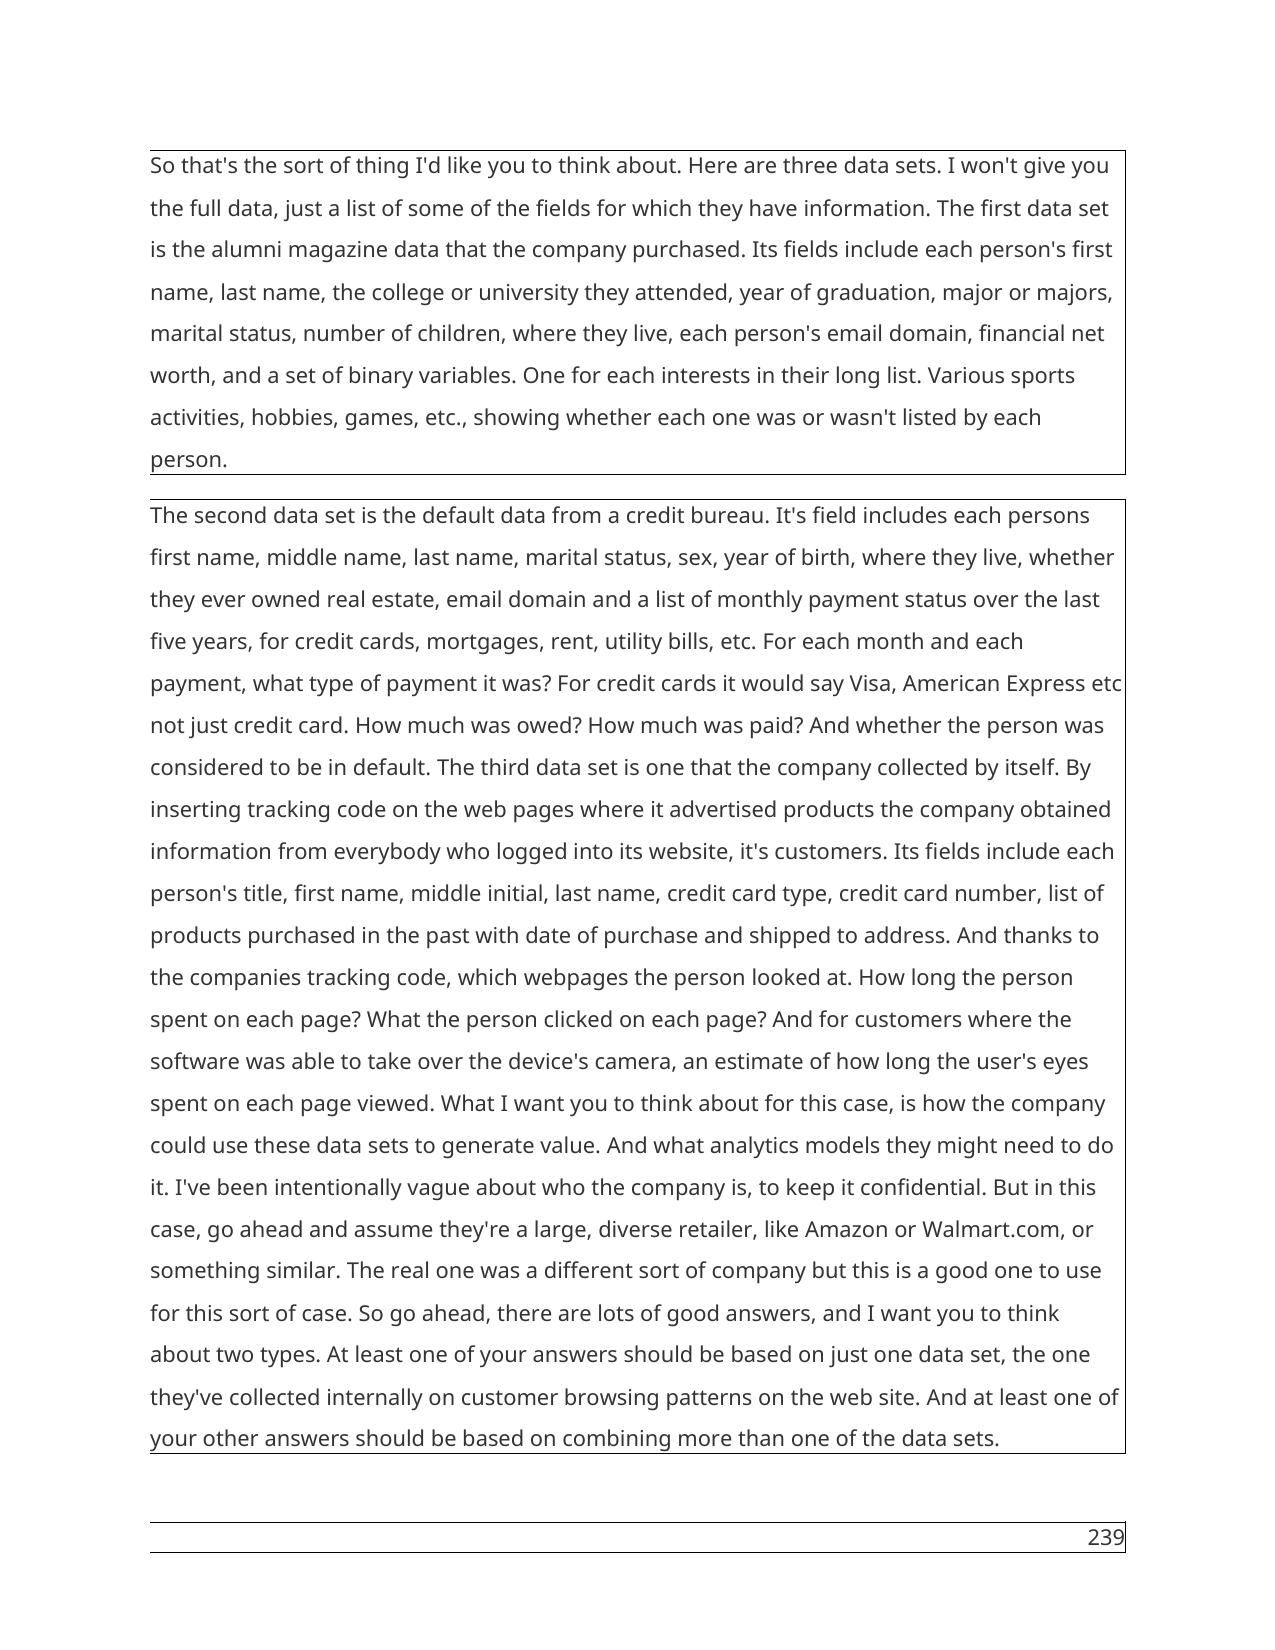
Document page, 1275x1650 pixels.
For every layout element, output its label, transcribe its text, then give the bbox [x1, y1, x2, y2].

text The second data set is the default data from a credit bureau. It's field includes each persons first name, middle name, last name, marital status, sex, year of birth, where they live, whether they ever owned real estate, email domain and a list of monthly payment status over the last five years, for credit cards, mortgages, rent, utility bills, etc. For each month and each payment, what type of payment it was? For credit cards it would say Visa, American Express etc not just credit card. How much was owed? How much was paid? And whether the person was considered to be in default. The third data set is one that the company collected by itself. By inserting tracking code on the web pages where it advertised products the company obtained information from everybody who logged into its website, it's customers. Its fields include each person's title, first name, middle initial, last name, credit card type, credit card number, list of products purchased in the past with date of purchase and shipped to address. And thanks to the companies tracking code, which webpages the person looked at. How long the person spent on each page? What the person clicked on each page? And for customers where the software was able to take over the device's camera, an estimate of how long the user's eyes spent on each page viewed. What I want you to think about for this case, is how the company could use these data sets to generate value. And what analytics models they might need to do it. I've been intentionally vague about who the company is, to keep it confidential. But in this case, go ahead and assume they're a large, diverse retailer, like Amazon or Walmart.com, or something similar. The real one was a different sort of company but this is a good one to use for this sort of case. So go ahead, there are lots of good answers, and I want you to think about two types. At least one of your answers should be based on just one data set, the one they've collected internally on customer browsing patterns on the web site. And at least one of your other answers should be based on combining more than one of the data sets. [150, 500, 1125, 1453]
text So that's the sort of thing I'd like you to think about. Here are three data sets. I won't give you the full data, just a list of some of the fields for which they have information. The first data set is the alumni magazine data that the company purchased. Its fields include each person's first name, last name, the college or university they attended, year of graduation, major or majors, marital status, number of children, where they live, each person's email domain, financial net worth, and a set of binary variables. One for each interests in their long list. Various sports activities, hobbies, games, etc., showing whether each one was or wasn't listed by each person. [150, 151, 1125, 474]
